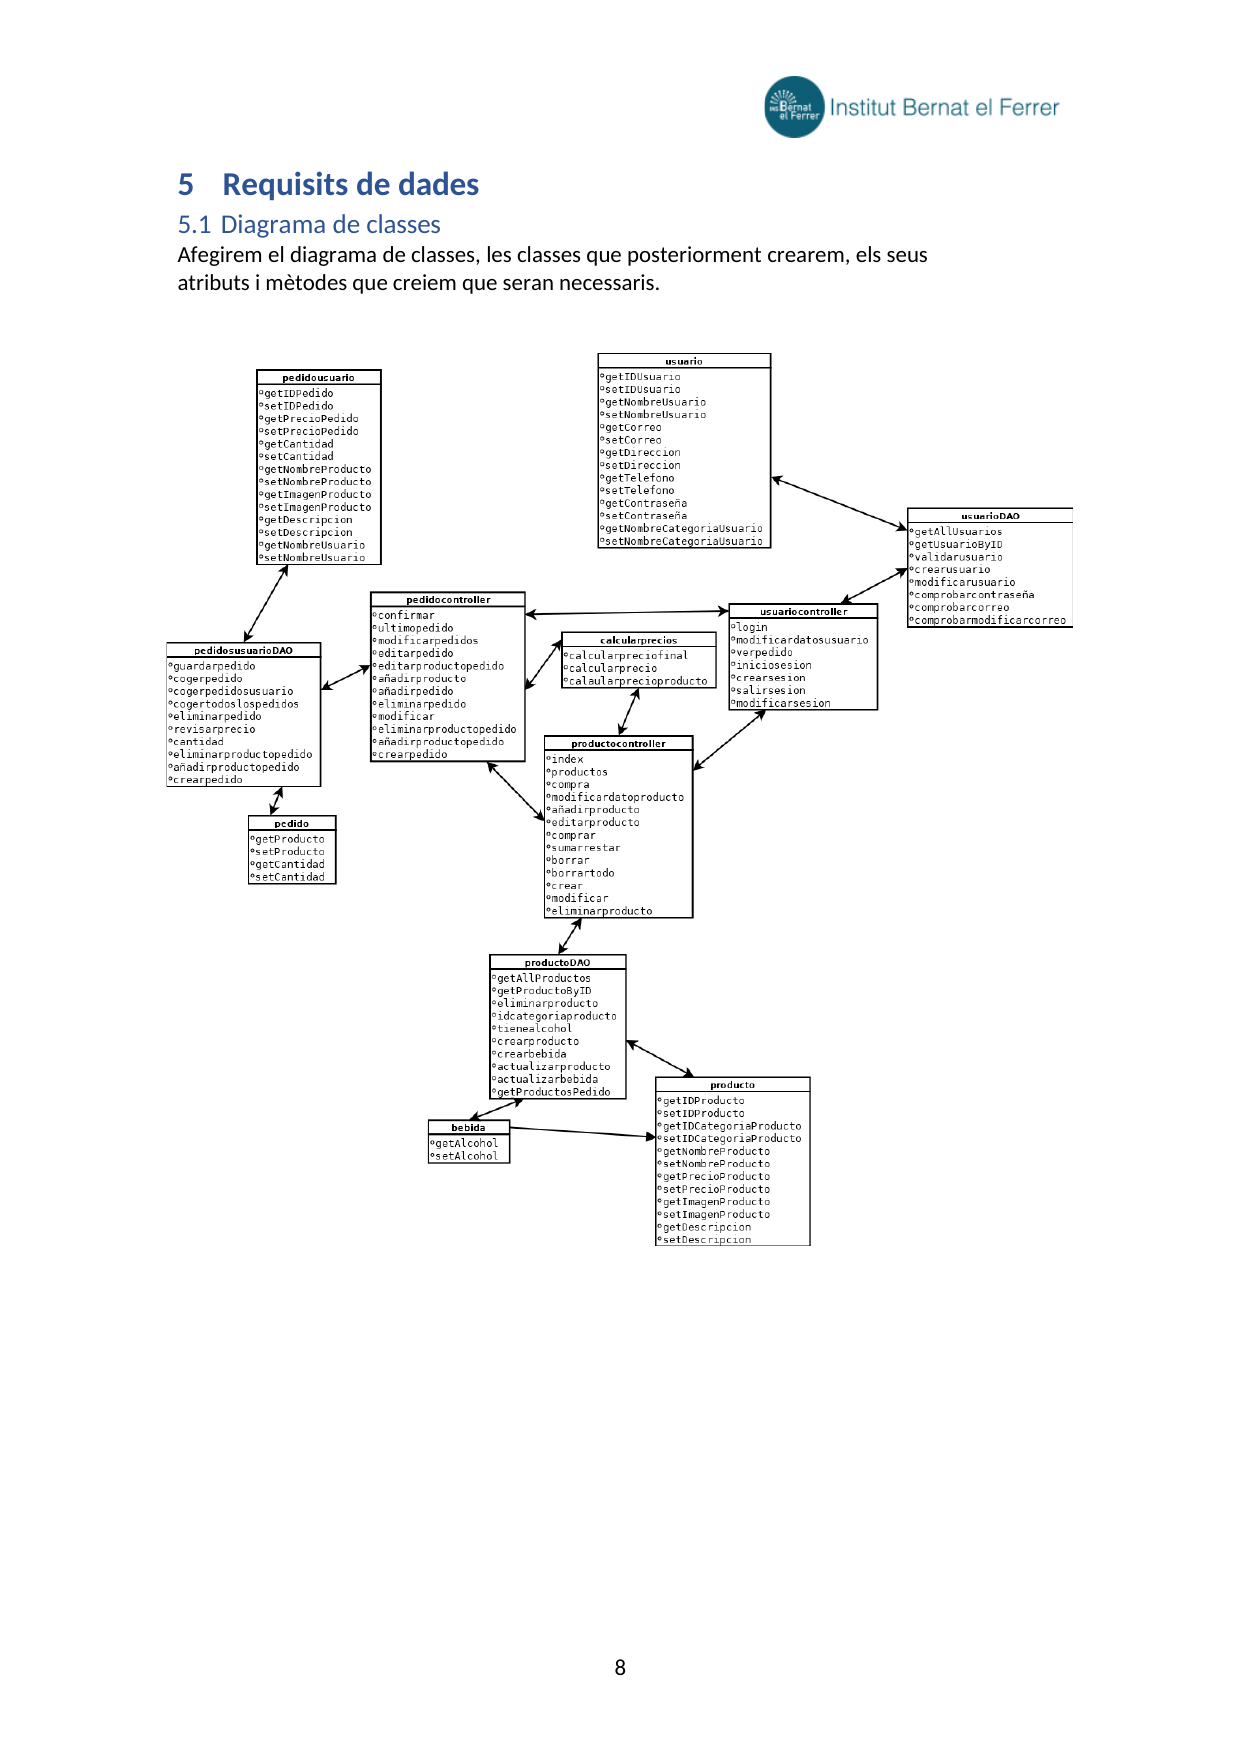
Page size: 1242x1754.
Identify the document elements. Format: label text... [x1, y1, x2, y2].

picture [166, 353, 1073, 1246]
picture [764, 76, 1060, 138]
text Afegirem el diagrama de classes, les classes que posteriorment crearem, els seus atributs i mètodes que creiem que seran necessaris. [177, 241, 990, 297]
subtitle Diagrama de classes [177, 207, 1073, 241]
subtitle Requisits de dades [177, 163, 1073, 203]
